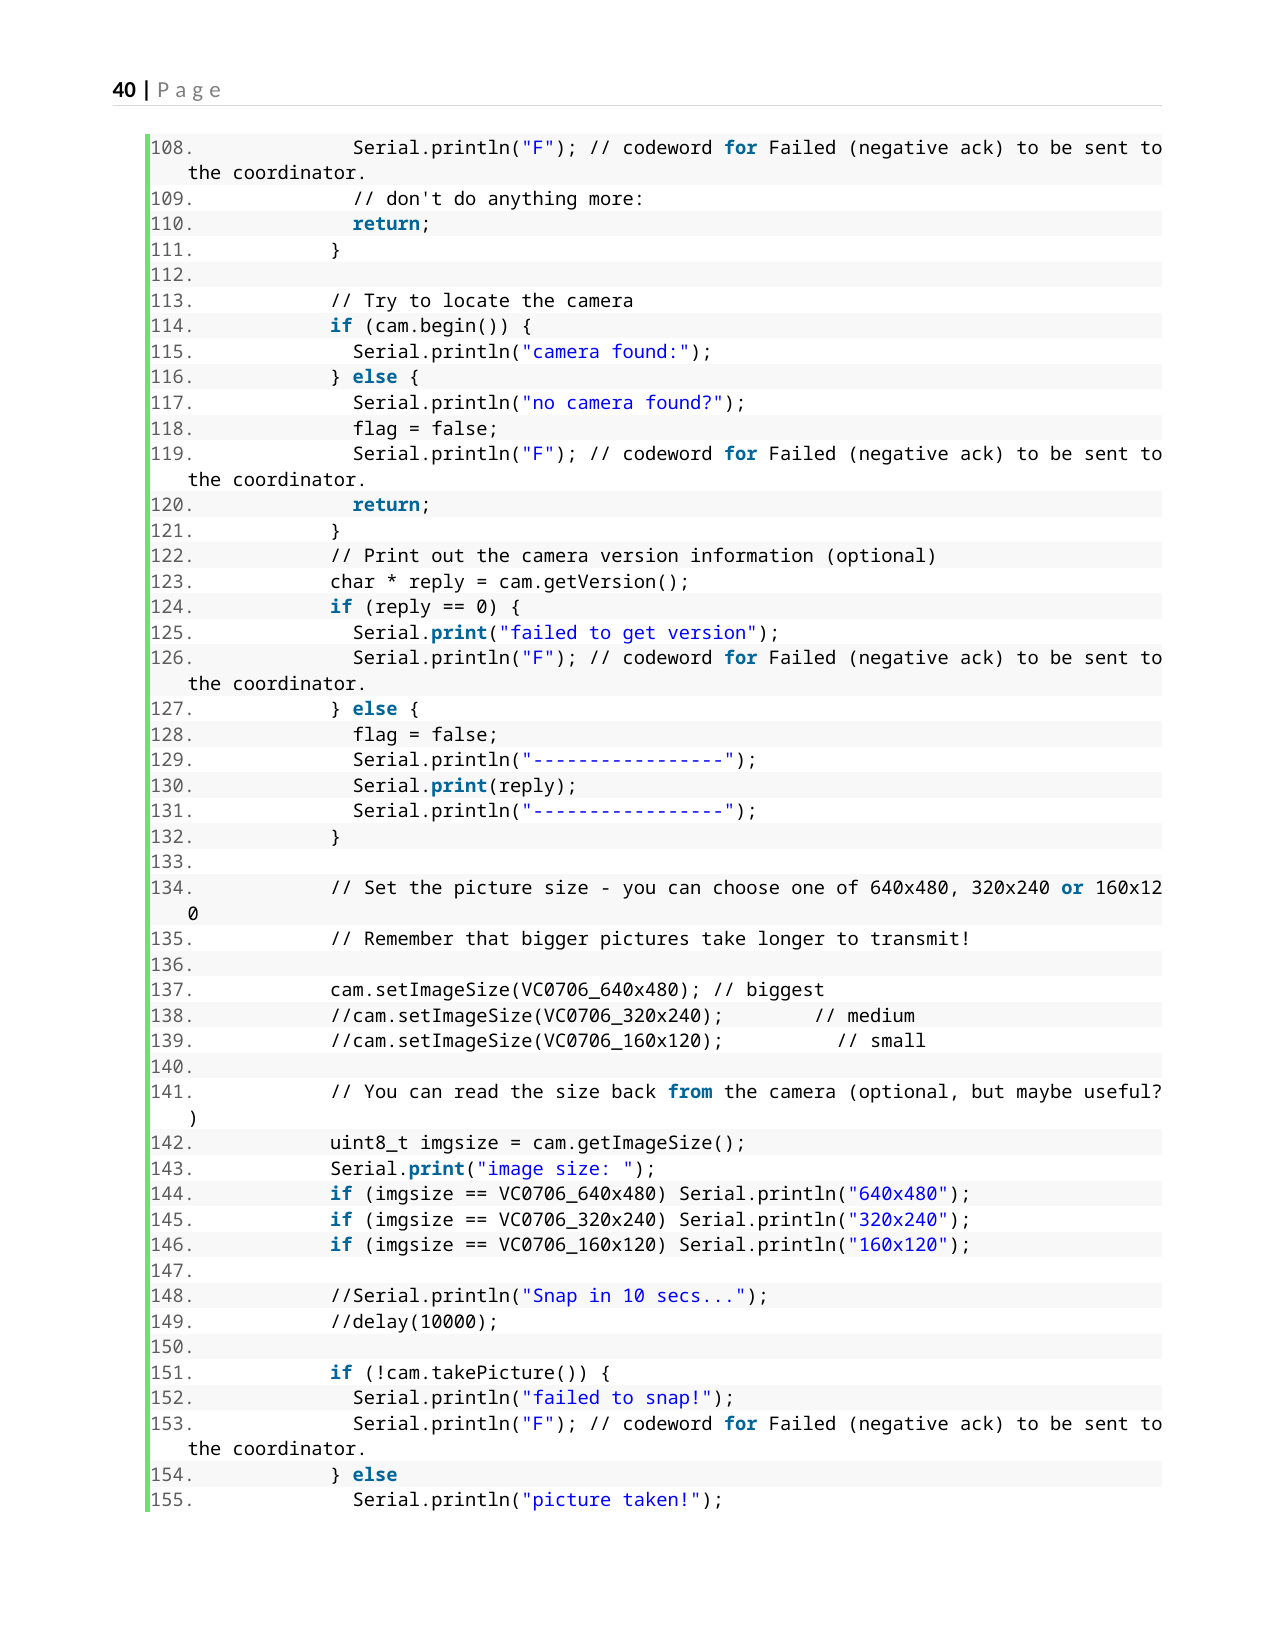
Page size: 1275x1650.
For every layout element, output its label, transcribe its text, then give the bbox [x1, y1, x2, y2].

list return; [150, 491, 1162, 517]
list Serial.println("F"); // codeword for Failed (negative ack) to be sent to the coordinator. [150, 440, 1162, 491]
list // Print out the camera version information (optional) [150, 542, 1162, 568]
list } else [150, 1461, 1162, 1487]
list if (cam.begin()) { [150, 313, 1162, 338]
list Serial.println("camera found:"); [150, 338, 1162, 364]
list cam.setImageSize(VC0706_640x480); // biggest [150, 976, 1162, 1002]
list // don't do anything more: [150, 185, 1162, 211]
list Serial.print("image size: "); [150, 1155, 1162, 1181]
list //cam.setImageSize(VC0706_320x240); // medium [150, 1002, 1162, 1027]
list } else { [150, 364, 1162, 389]
list if (imgsize == VC0706_640x480) Serial.println("640x480"); [150, 1181, 1162, 1206]
list if (!cam.takePicture()) { [150, 1359, 1162, 1385]
list Serial.println("no camera found?"); [150, 389, 1162, 415]
list Serial.print(reply); [150, 772, 1162, 798]
list Serial.println("F"); // codeword for Failed (negative ack) to be sent to the coordinator. [150, 644, 1162, 696]
list uint8_t imgsize = cam.getImageSize(); [150, 1129, 1162, 1155]
list if (imgsize == VC0706_160x120) Serial.println("160x120"); [150, 1232, 1162, 1257]
list Serial.println("-----------------"); [150, 747, 1162, 772]
list flag = false; [150, 721, 1162, 747]
list } [150, 236, 1162, 262]
list //Serial.println("Snap in 10 secs..."); [150, 1283, 1162, 1308]
list //cam.setImageSize(VC0706_160x120); // small [150, 1027, 1162, 1053]
list // Set the picture size - you can choose one of 640x480, 320x240 or 160x120 [150, 874, 1162, 925]
list // You can read the size back from the camera (optional, but maybe useful?) [150, 1078, 1162, 1129]
list } [150, 823, 1162, 849]
list Serial.println("failed to snap!"); [150, 1385, 1162, 1410]
list Serial.println("-----------------"); [150, 798, 1162, 823]
list flag = false; [150, 415, 1162, 440]
list } else { [150, 696, 1162, 721]
list Serial.println("F"); // codeword for Failed (negative ack) to be sent to the coordinator. [150, 134, 1162, 185]
list // Try to locate the camera [150, 287, 1162, 313]
list if (reply == 0) { [150, 593, 1162, 619]
list //delay(10000); [150, 1308, 1162, 1334]
list } [150, 517, 1162, 542]
list Serial.print("failed to get version"); [150, 619, 1162, 644]
list // Remember that bigger pictures take longer to transmit! [150, 925, 1162, 951]
list Serial.println("F"); // codeword for Failed (negative ack) to be sent to the coordinator. [150, 1410, 1162, 1461]
list Serial.println("picture taken!"); [150, 1487, 1162, 1512]
list if (imgsize == VC0706_320x240) Serial.println("320x240"); [150, 1206, 1162, 1232]
list char * reply = cam.getVersion(); [150, 568, 1162, 593]
list return; [150, 211, 1162, 236]
